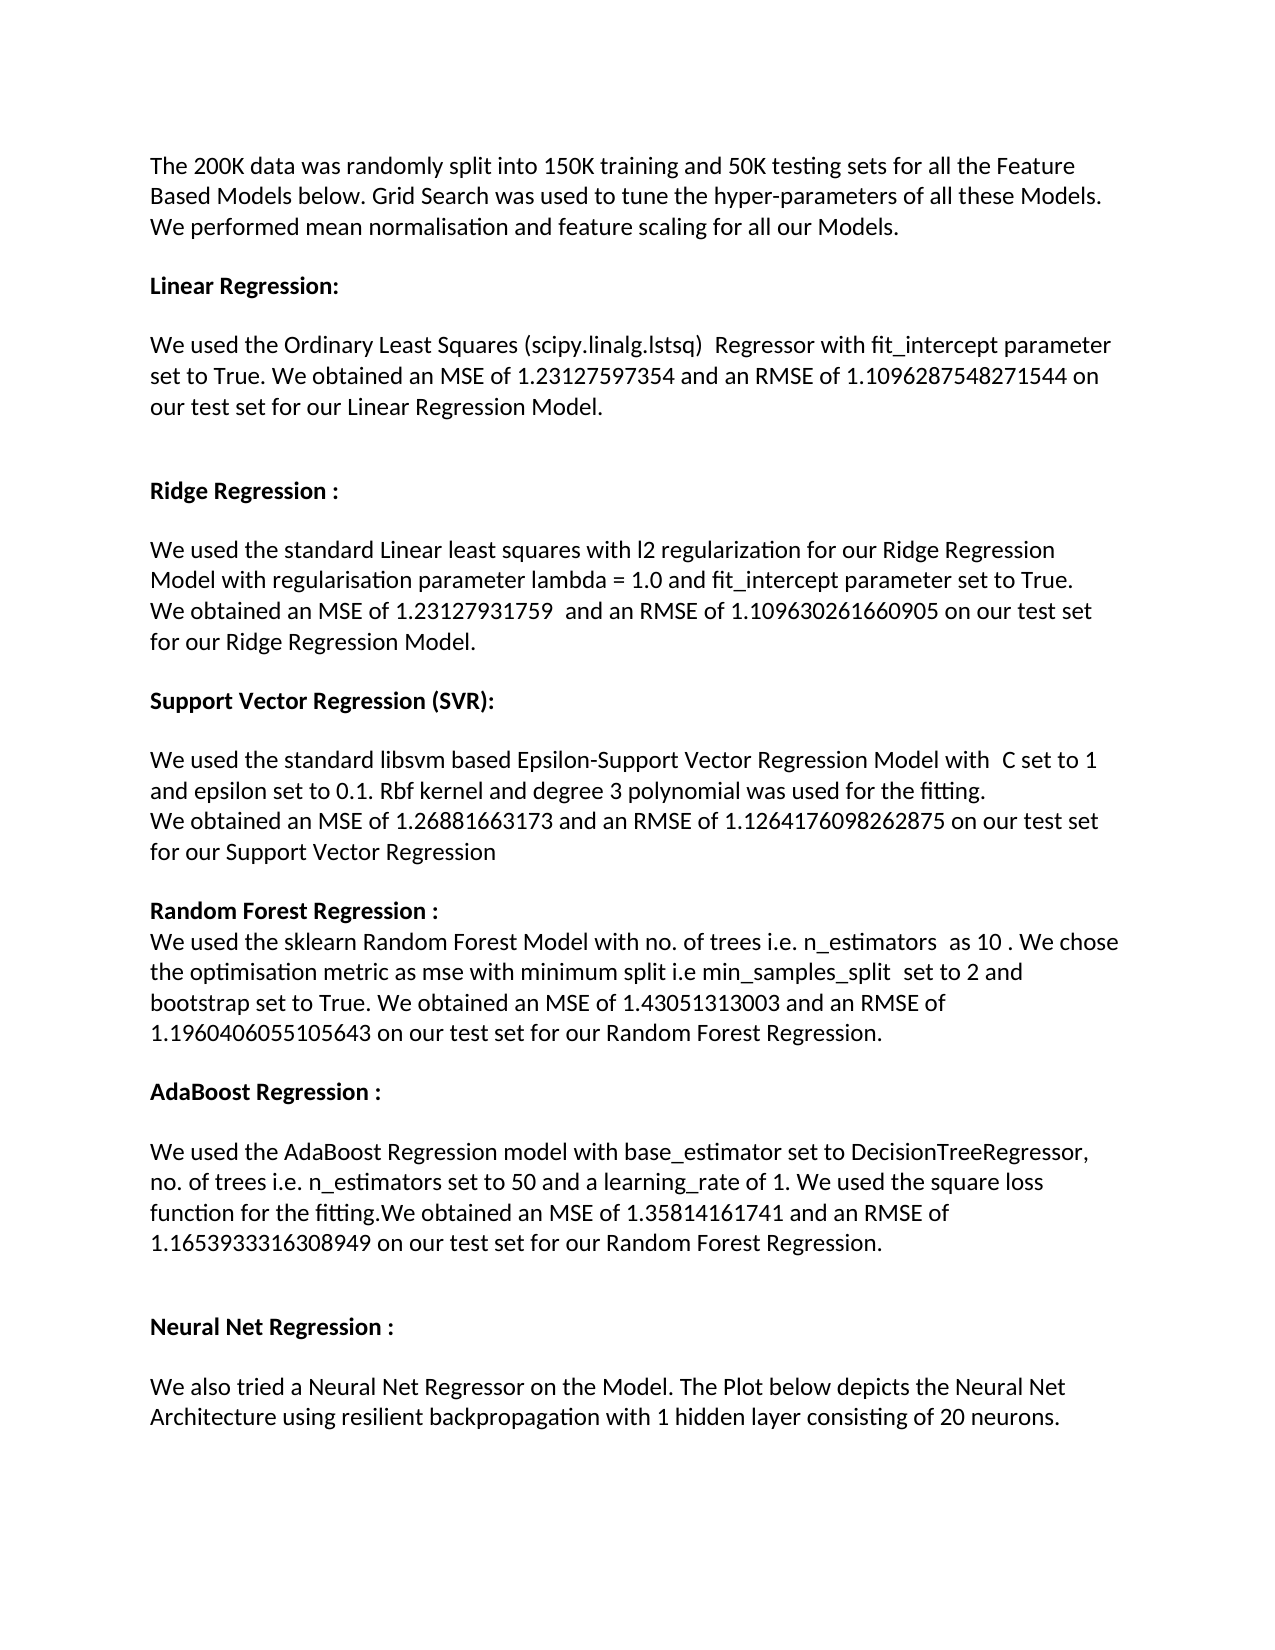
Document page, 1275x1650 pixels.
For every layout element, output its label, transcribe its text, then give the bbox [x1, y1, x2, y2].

text We used the Ordinary Least Squares (scipy.linalg.lstsq) Regressor with fit_intercept parameter set to True. We obtained an MSE of 1.23127597354 and an RMSE of 1.1096287548271544 on our test set for our Linear Regression Model. [150, 329, 1125, 421]
text We used the AdaBoost Regression model with base_estimator set to DecisionTreeRegressor, no. of trees i.e. n_estimators set to 50 and a learning_rate of 1. We used the square loss function for the fitting.We obtained an MSE of 1.35814161741 and an RMSE of 1.1653933316308949 on our test set for our Random Forest Regression. [150, 1136, 1125, 1258]
text Ridge Regression : [150, 475, 1125, 505]
text The 200K data was randomly split into 150K training and 50K testing sets for all the Feature Based Models below. Grid Search was used to tune the hyper-parameters of all these Models. [150, 150, 1125, 211]
text We also tried a Neural Net Regressor on the Model. The Plot below depicts the Neural Net [150, 1371, 1125, 1401]
text Architecture using resilient backpropagation with 1 hidden layer consisting of 20 neurons. [150, 1401, 1125, 1432]
text We used the standard libsvm based Epsilon-Support Vector Regression Model with C set to 1 and epsilon set to 0.1. Rbf kernel and degree 3 polynomial was used for the fitting. [150, 744, 1125, 805]
text Random Forest Regression : [150, 895, 1125, 926]
text AdaBoost Regression : [150, 1076, 1125, 1107]
text We used the standard Linear least squares with l2 regularization for our Ridge Regression Model with regularisation parameter lambda = 1.0 and fit_intercept parameter set to True. [150, 534, 1125, 595]
text Support Vector Regression (SVR): [150, 685, 1125, 716]
text Neural Net Regression : [150, 1312, 1125, 1342]
text We obtained an MSE of 1.23127931759 and an RMSE of 1.109630261660905 on our test set for our Ridge Regression Model. [150, 595, 1125, 656]
text We performed mean normalisation and feature scaling for all our Models. [150, 211, 1125, 242]
text We obtained an MSE of 1.26881663173 and an RMSE of 1.1264176098262875 on our test set for our Support Vector Regression [150, 805, 1125, 866]
text We used the sklearn Random Forest Model with no. of trees i.e. n_estimators as 10 . We chose the optimisation metric as mse with minimum split i.e min_samples_split set to 2 and bootstrap set to True. We obtained an MSE of 1.43051313003 and an RMSE of 1.1960406055105643 on our test set for our Random Forest Regression. [150, 926, 1125, 1048]
text Linear Regression: [150, 270, 1125, 301]
